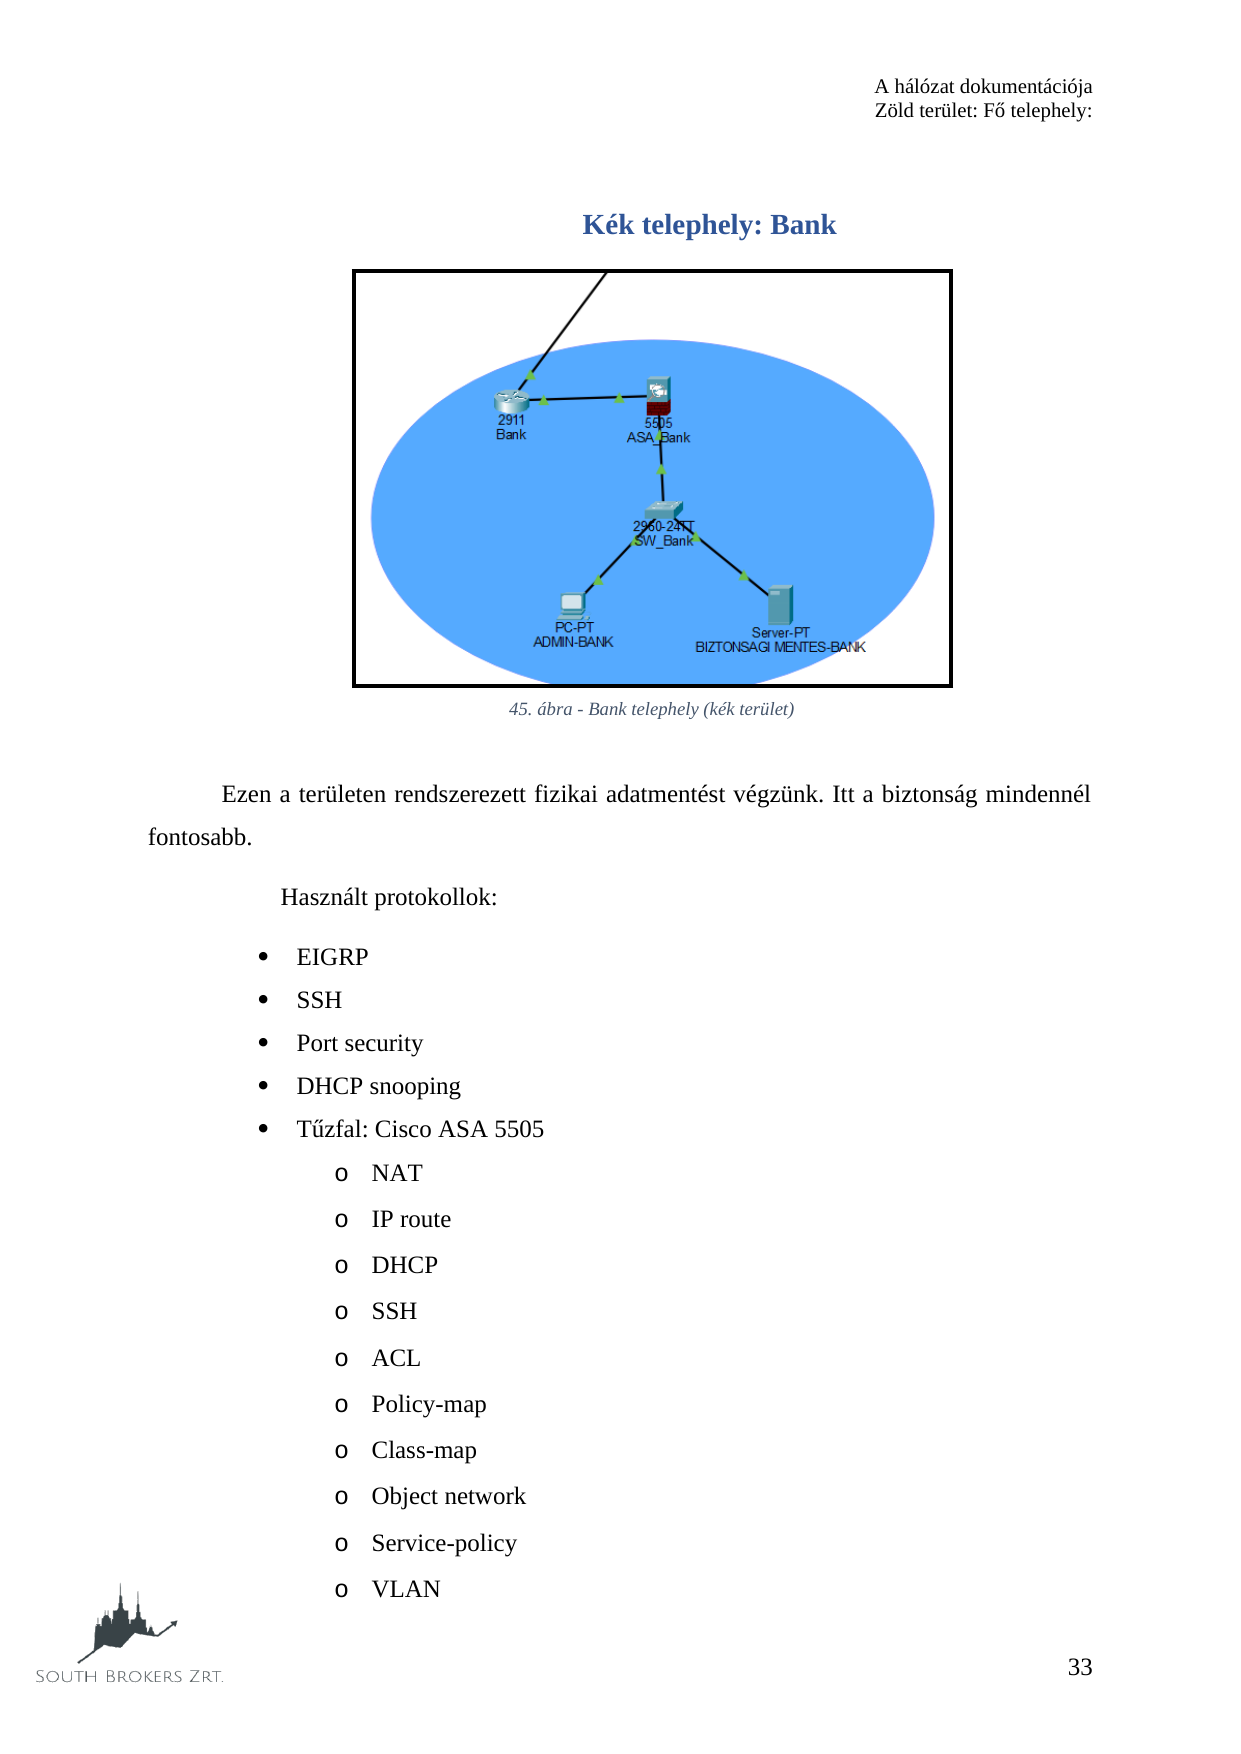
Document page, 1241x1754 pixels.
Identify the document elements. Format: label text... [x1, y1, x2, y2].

list VLAN [334, 1574, 1093, 1605]
picture [0, 1531, 255, 1754]
list DHCP [334, 1250, 1093, 1281]
list SSH [259, 985, 1093, 1014]
subtitle Kék telephely: Bank [268, 207, 1093, 241]
list ACL [334, 1343, 1093, 1373]
list Port security [259, 1028, 1093, 1057]
picture [356, 273, 949, 684]
list Class-map [334, 1435, 1093, 1466]
list Service-policy [334, 1528, 1093, 1558]
list Tűzfal: Cisco ASA 5505 [259, 1114, 1093, 1143]
list NAT [334, 1158, 1093, 1188]
list IP route [334, 1204, 1093, 1235]
text Használt protokollok: [221, 882, 1093, 911]
list DHCP snooping [259, 1071, 1093, 1100]
text Ezen a területen rendszerezett fizikai adatmentést végzünk. Itt a biztonság mindennél fontosabb. [148, 779, 1093, 851]
list Policy-map [334, 1389, 1093, 1420]
list SSH [334, 1296, 1093, 1327]
list Object network [334, 1481, 1093, 1512]
list EIGRP [259, 942, 1093, 971]
